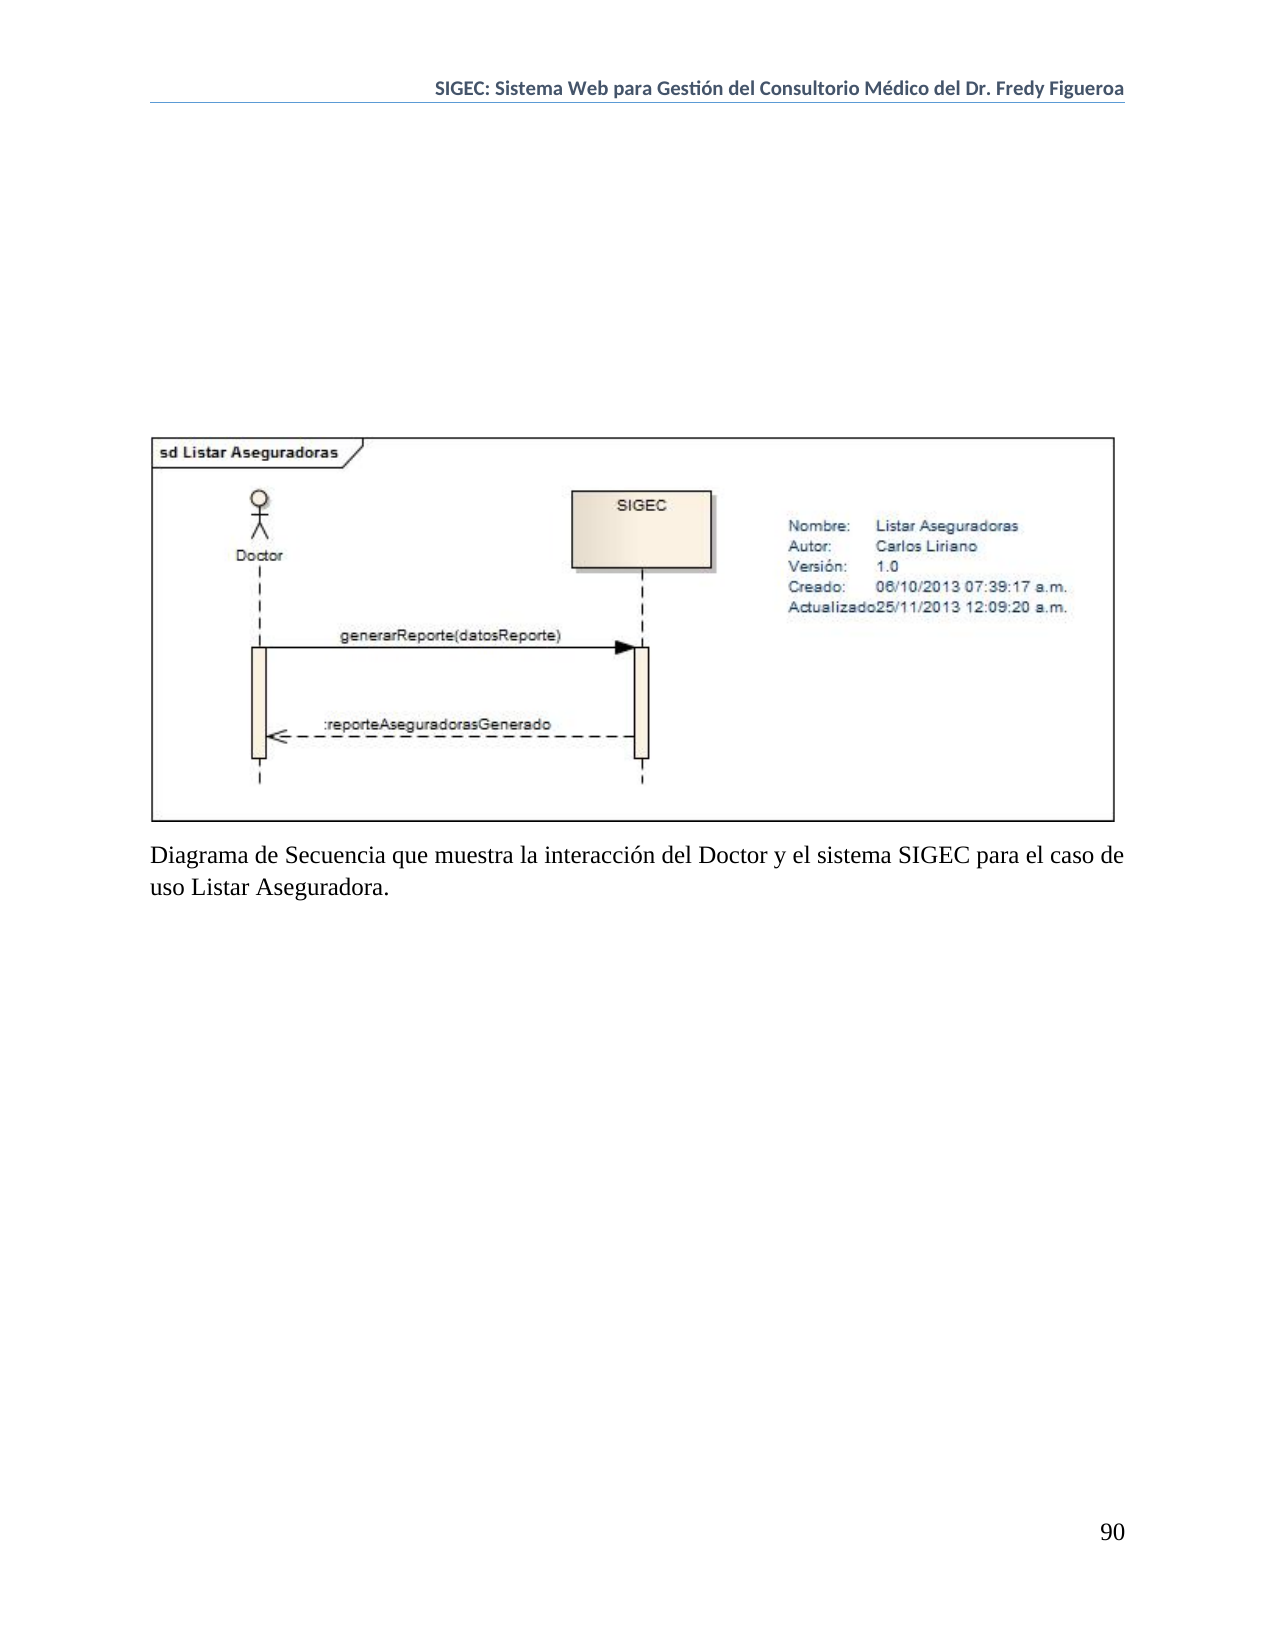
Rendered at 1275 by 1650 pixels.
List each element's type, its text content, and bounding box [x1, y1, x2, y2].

picture [150, 436, 1115, 822]
text Diagrama de Secuencia que muestra la interacción del Doctor y el sistema SIGEC para el caso de uso Listar Aseguradora. [150, 841, 1125, 900]
